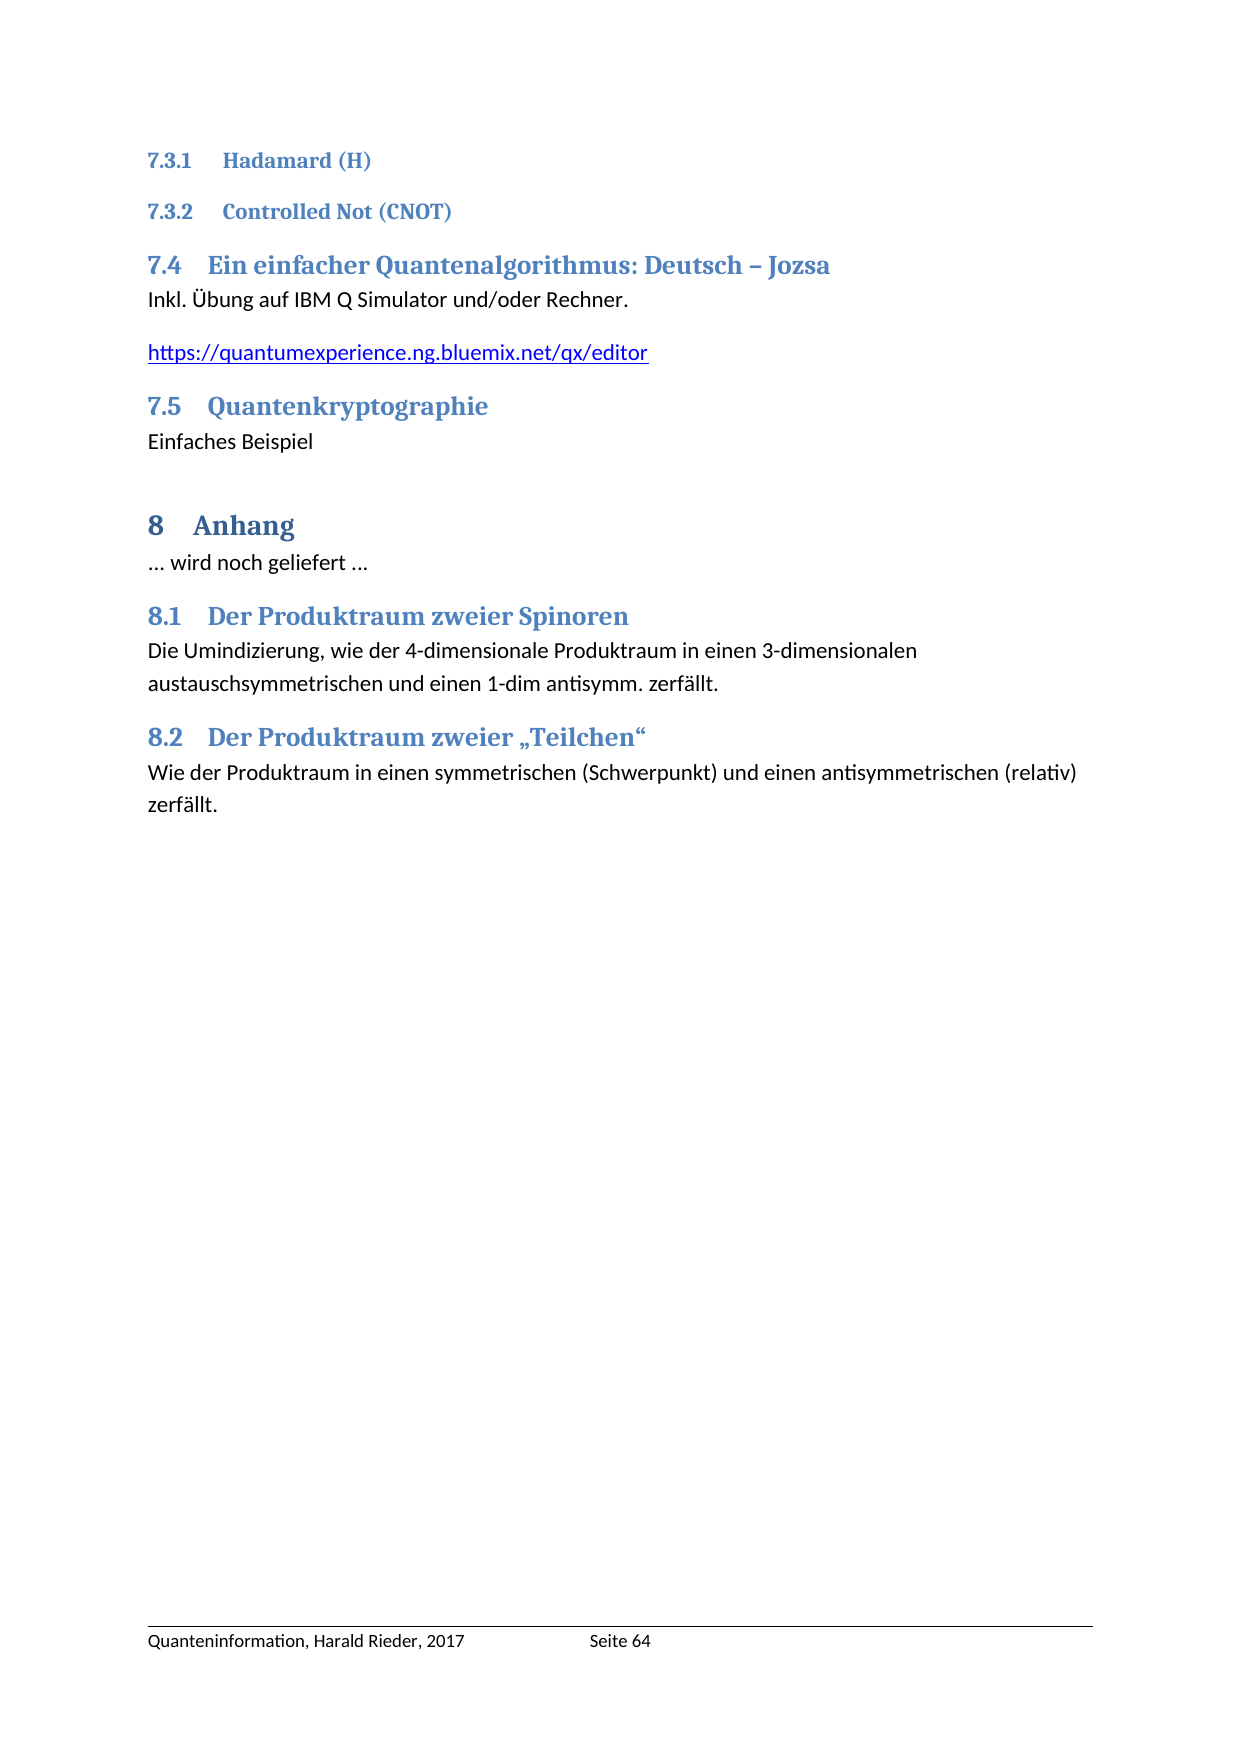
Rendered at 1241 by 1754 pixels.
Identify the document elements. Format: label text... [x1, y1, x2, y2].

text Einfaches Beispiel [148, 427, 1093, 455]
text Die Umindizierung, wie der 4-dimensionale Produktraum in einen 3-dimensionalen austauschsymmetrischen und einen 1-dim antisymm. zerfällt. [148, 637, 1093, 697]
subtitle Der Produktraum zweier „Teilchen“ [148, 722, 1093, 753]
subtitle Anhang [148, 509, 1093, 543]
subtitle Hadamard (H) [148, 148, 1093, 174]
text Inkl. Übung auf IBM Q Simulator und/oder Rechner. [148, 285, 1093, 313]
subtitle Ein einfacher Quantenalgorithmus: Deutsch – Jozsa [148, 250, 1093, 281]
text https://quantumexperience.ng.bluemix.net/qx/editor [148, 338, 1093, 366]
subtitle Der Produktraum zweier Spinoren [148, 601, 1093, 632]
text ... wird noch geliefert ... [148, 548, 1093, 576]
subtitle Controlled Not (CNOT) [148, 199, 1093, 225]
text Wie der Produktraum in einen symmetrischen (Schwerpunkt) und einen antisymmetrischen (relativ) zerfällt. [148, 758, 1093, 818]
subtitle Quantenkryptographie [148, 391, 1093, 423]
